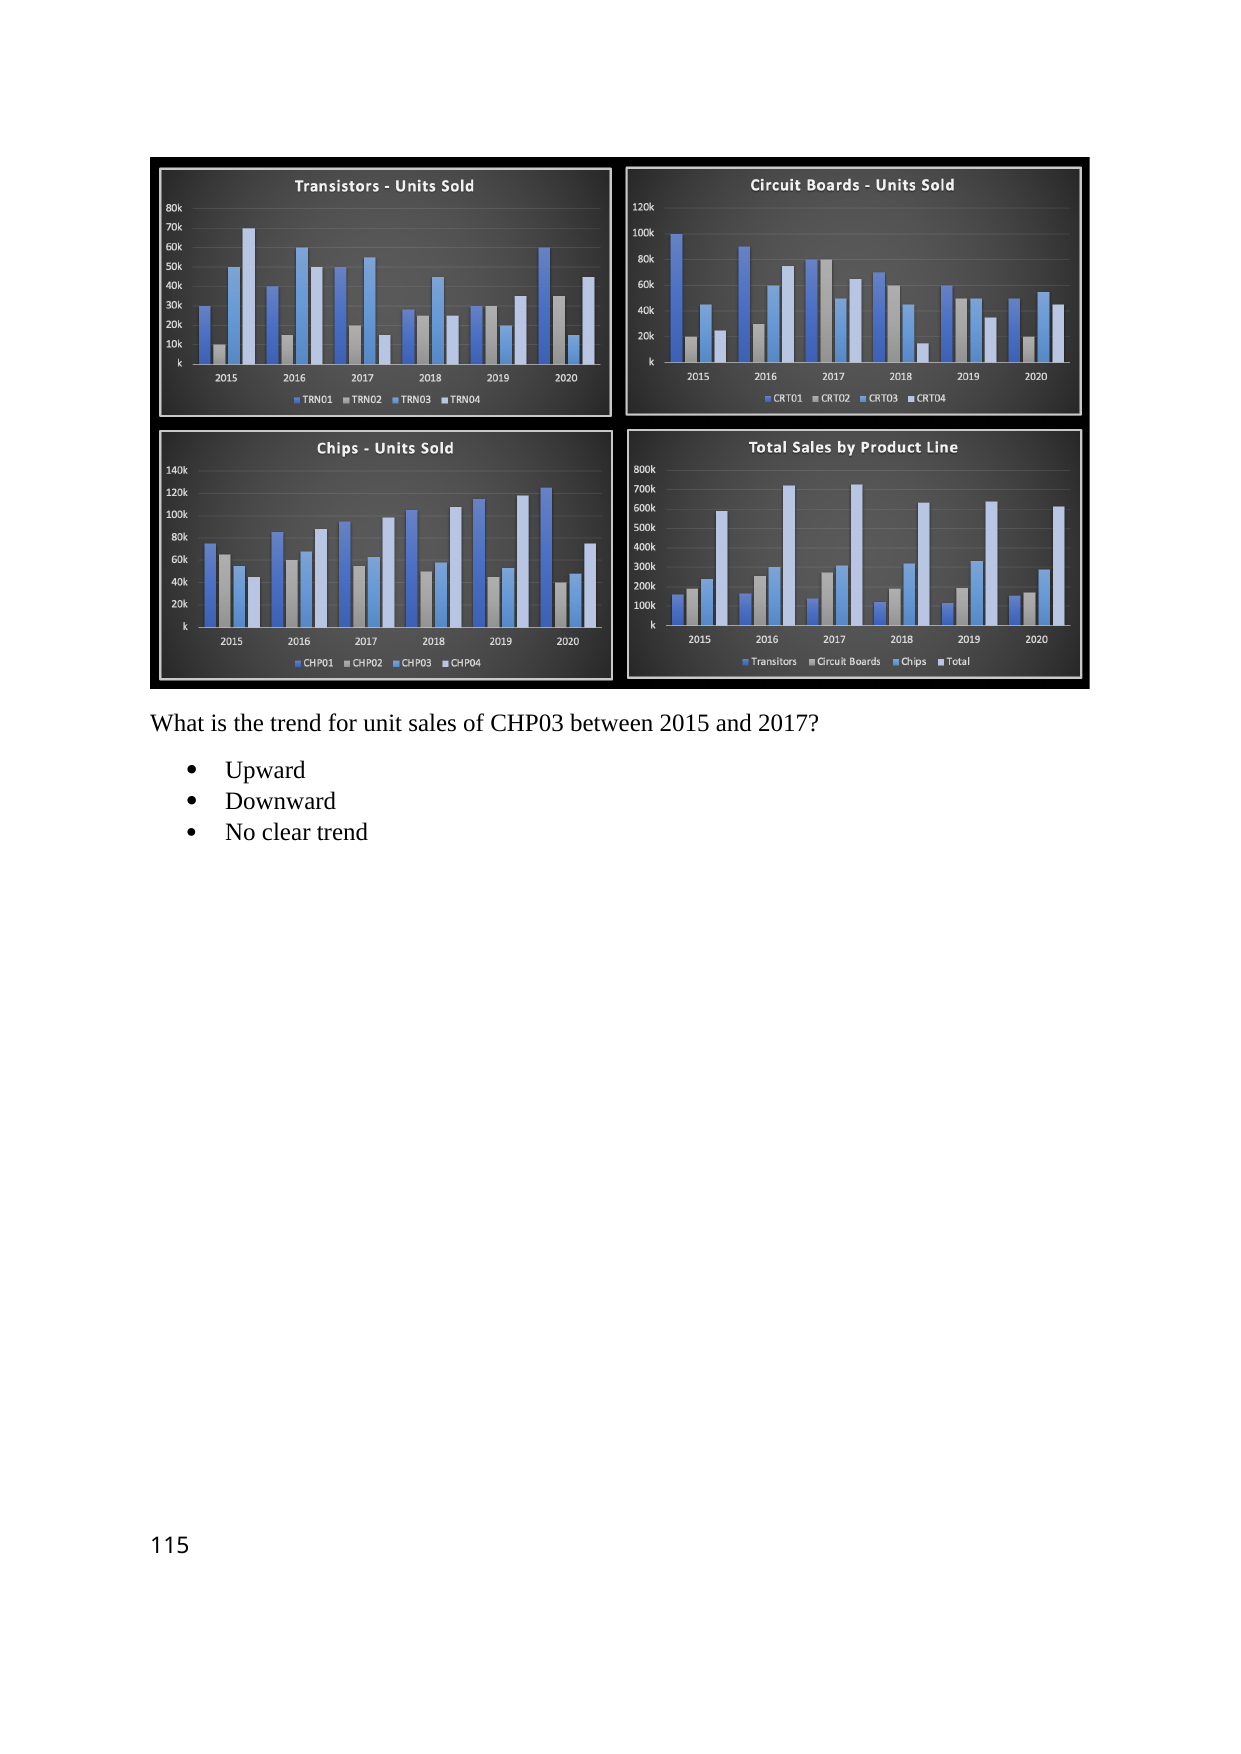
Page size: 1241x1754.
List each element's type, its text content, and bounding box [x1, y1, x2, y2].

list Upward [187, 755, 1090, 784]
text What is the trend for unit sales of CHP03 between 2015 and 2017? [150, 708, 1090, 736]
list No clear trend [187, 817, 1090, 846]
list Downward [187, 786, 1090, 815]
picture [150, 157, 1090, 689]
